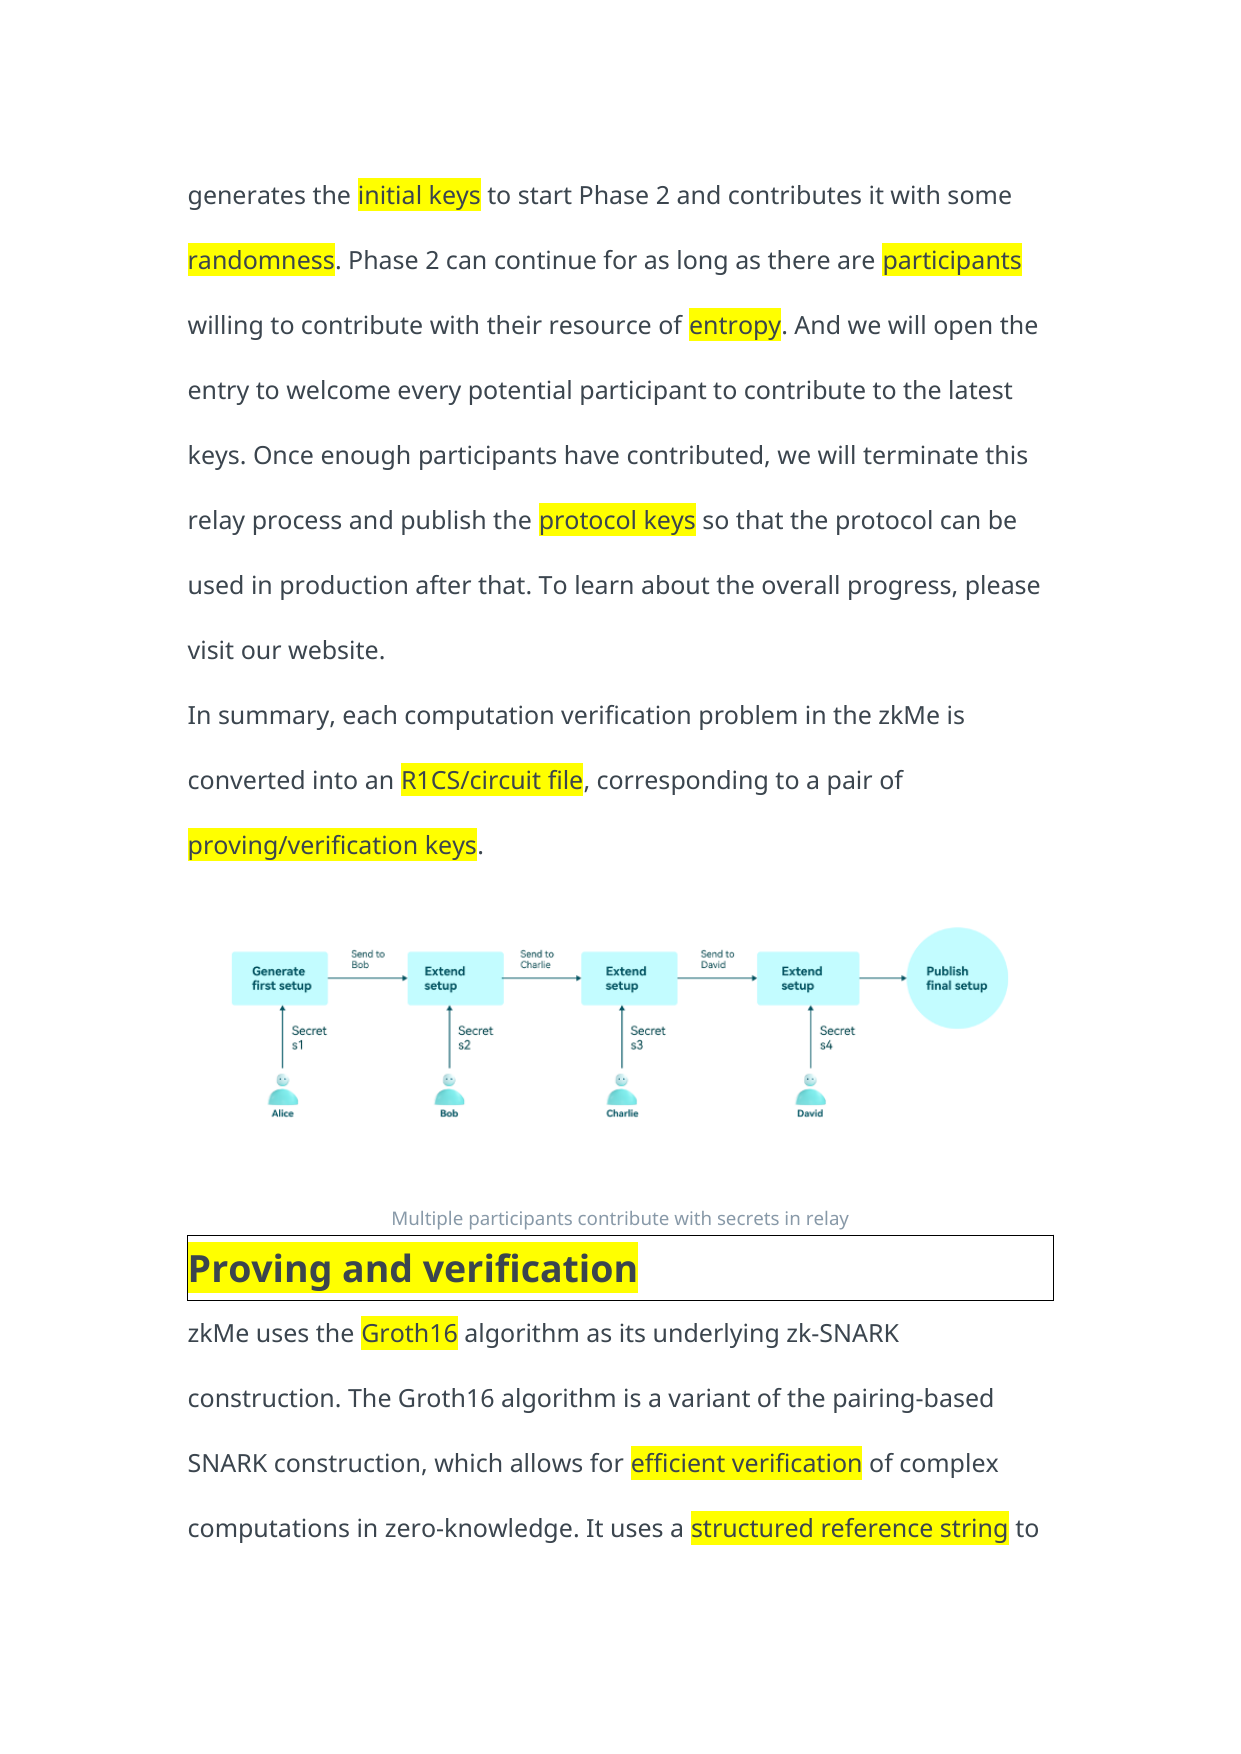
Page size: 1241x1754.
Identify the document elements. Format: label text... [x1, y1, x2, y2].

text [187, 162, 1053, 682]
text In summary, each computation verification problem in the zkMe is converted into an R1CS/circuit file, corresponding to a pair of proving/verification keys. [187, 682, 1053, 877]
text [187, 1301, 1053, 1561]
picture [187, 877, 1053, 1171]
text Proving and verification [188, 1236, 1053, 1300]
text Multiple participants contribute with secrets in relay [187, 1202, 1053, 1234]
